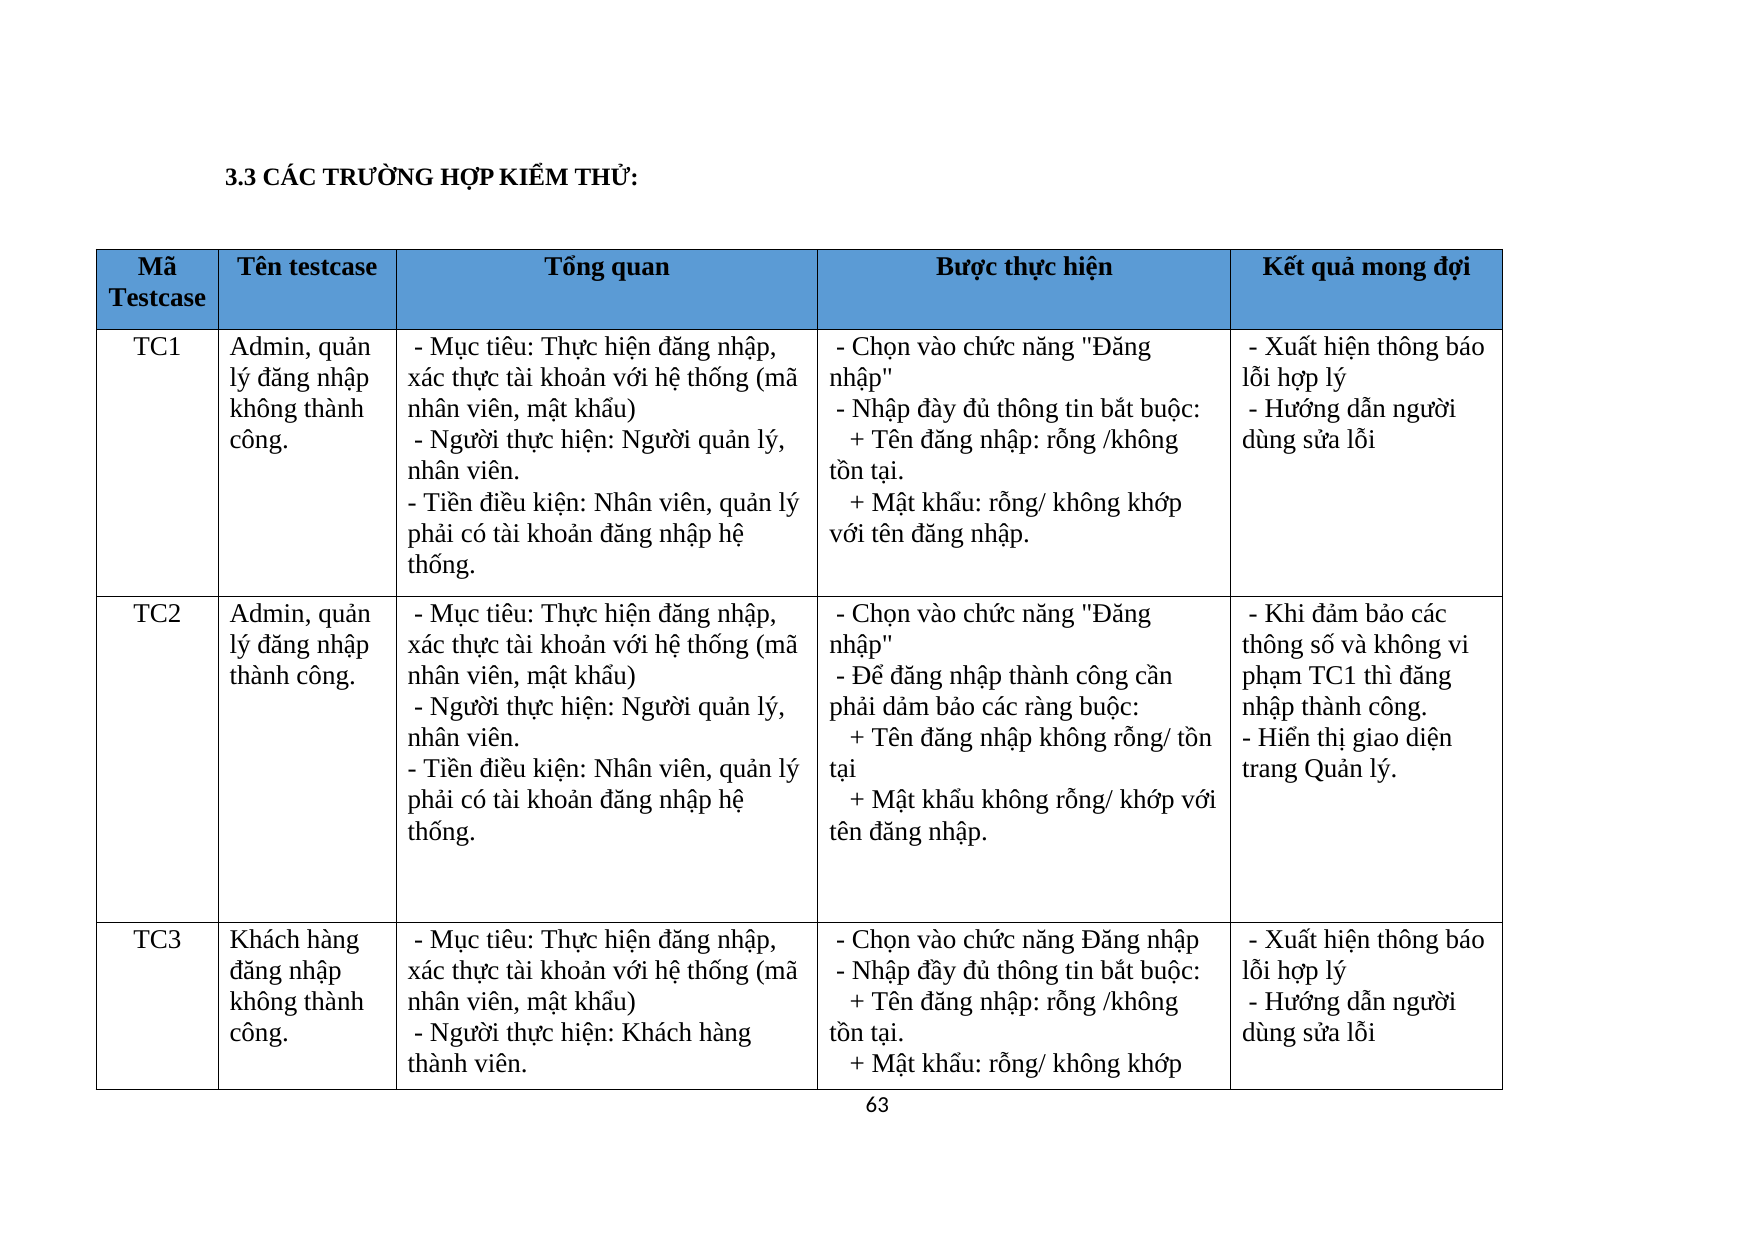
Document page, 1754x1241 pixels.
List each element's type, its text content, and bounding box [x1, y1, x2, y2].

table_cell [397, 923, 817, 1089]
table_header Tên testcase [219, 250, 396, 329]
table_cell - Chọn vào chức năng "Đăng nhập" - Để đăng nhập thành công cần phải dảm bảo các ràng buộc: + Tên đăng nhập không rỗng/ tồn tại + Mật khẩu không rỗng/ khớp với tên đăng nhập. [818, 597, 1230, 922]
table_cell Admin, quản lý đăng nhập không thành công. [219, 330, 396, 596]
table_cell - Mục tiêu: Thực hiện đăng nhập, xác thực tài khoản với hệ thống (mã nhân viên, mật khẩu) - Người thực hiện: Người quản lý, nhân viên. - Tiền điều kiện: Nhân viên, quản lý phải có tài khoản đăng nhập hệ thống. [397, 597, 817, 922]
table_cell Admin, quản lý đăng nhập thành công. [219, 597, 396, 922]
table_cell TC2 [97, 597, 218, 922]
table_header Mã Testcase [97, 250, 218, 329]
subtitle 3.3 Các trường hợp kiểm thử: [150, 162, 1596, 191]
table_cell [1231, 923, 1502, 1089]
table_header Kết quả mong đợi [1231, 250, 1502, 329]
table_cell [219, 923, 396, 1089]
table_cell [818, 923, 1230, 1089]
table_cell - Xuất hiện thông báo lỗi hợp lý - Hướng dẫn người dùng sửa lỗi [1231, 330, 1502, 596]
table_header Tổng quan [397, 250, 817, 329]
table_cell TC1 [97, 330, 218, 596]
table_header Bược thực hiện [818, 250, 1230, 329]
table_cell - Khi đảm bảo các thông số và không vi phạm TC1 thì đăng nhập thành công. - Hiển thị giao diện trang Quản lý. [1231, 597, 1502, 922]
table_cell - Chọn vào chức năng "Đăng nhập" - Nhập đày đủ thông tin bắt buộc: + Tên đăng nhập: rỗng /không tồn tại. + Mật khẩu: rỗng/ không khớp với tên đăng nhập. [818, 330, 1230, 596]
table_cell TC3 [97, 923, 218, 1089]
table_cell - Mục tiêu: Thực hiện đăng nhập, xác thực tài khoản với hệ thống (mã nhân viên, mật khẩu) - Người thực hiện: Người quản lý, nhân viên. - Tiền điều kiện: Nhân viên, quản lý phải có tài khoản đăng nhập hệ thống. [397, 330, 817, 596]
